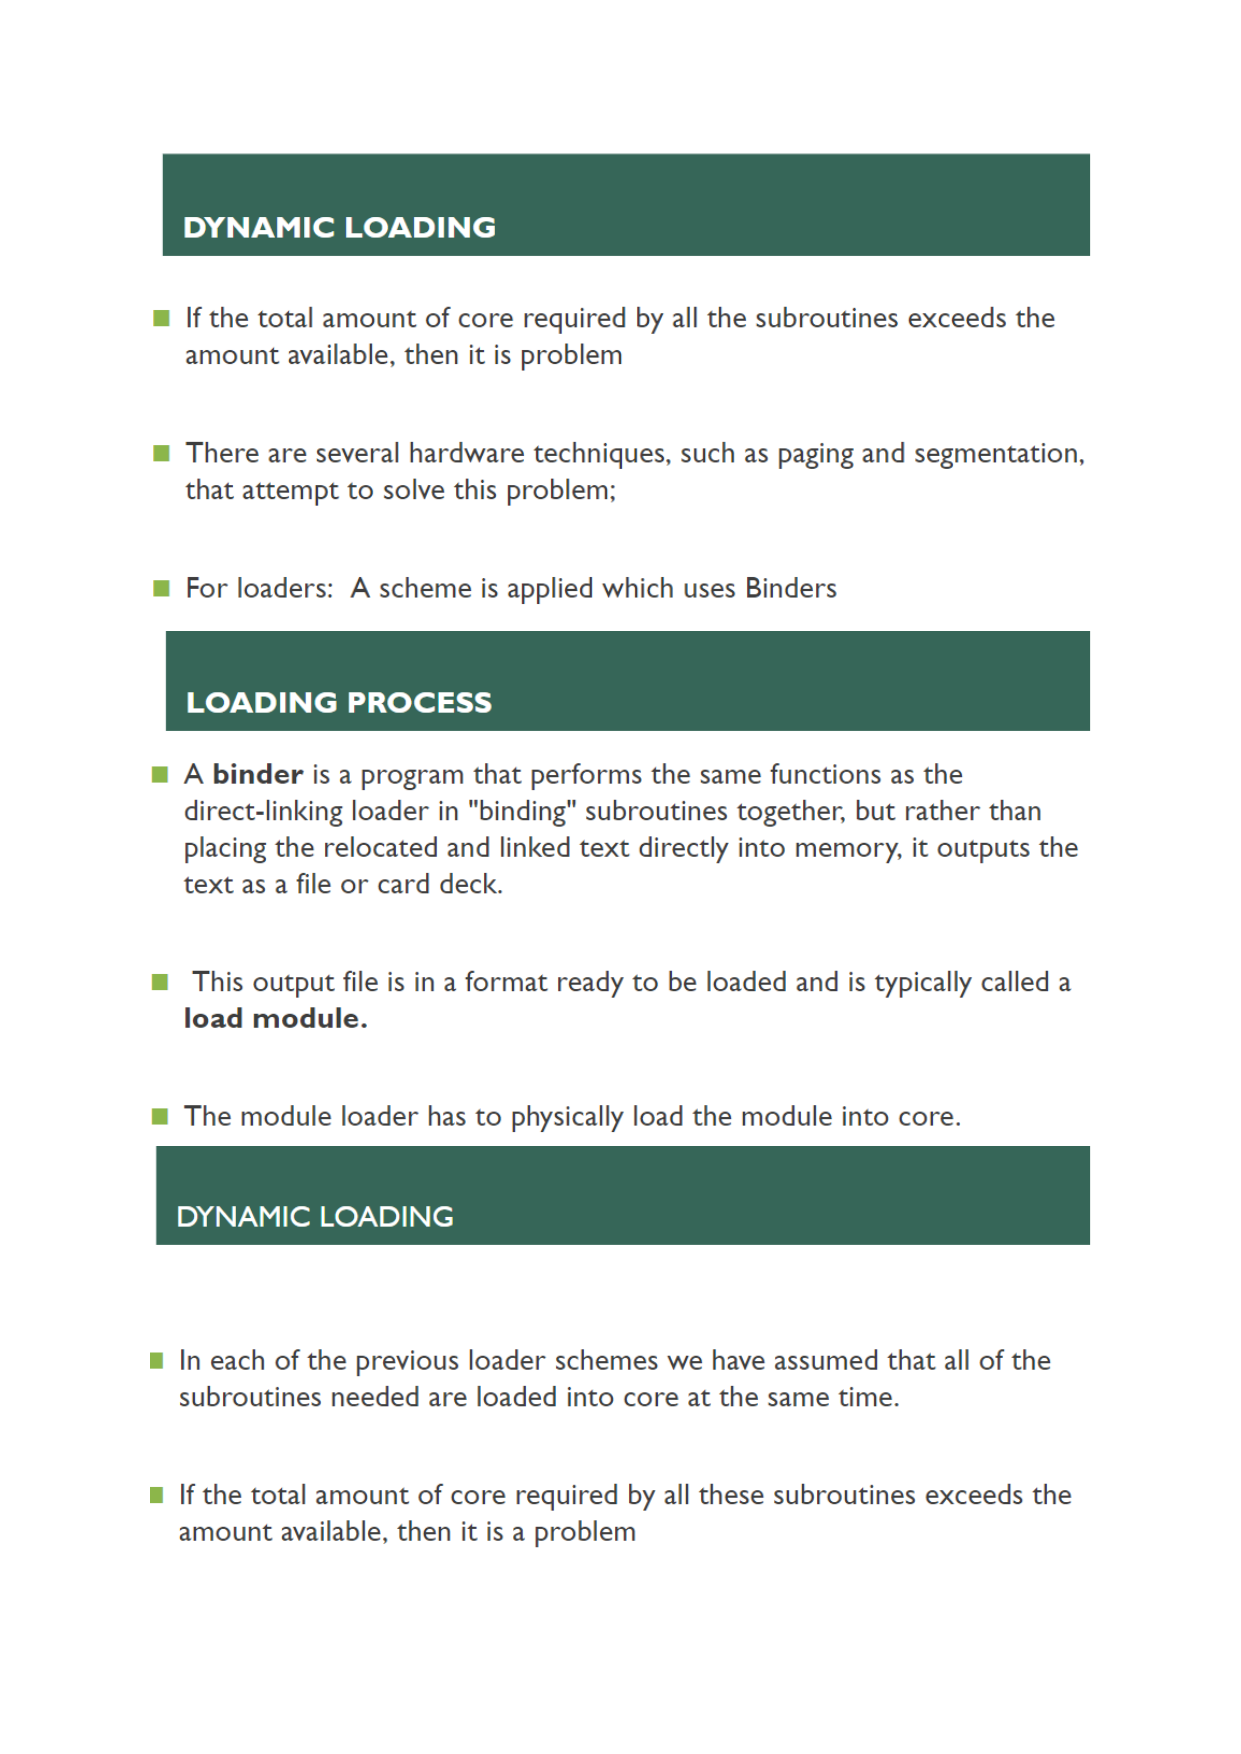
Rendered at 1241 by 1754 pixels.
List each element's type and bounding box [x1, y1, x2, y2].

picture [150, 631, 1091, 1145]
picture [150, 150, 1091, 630]
picture [150, 1146, 1091, 1572]
